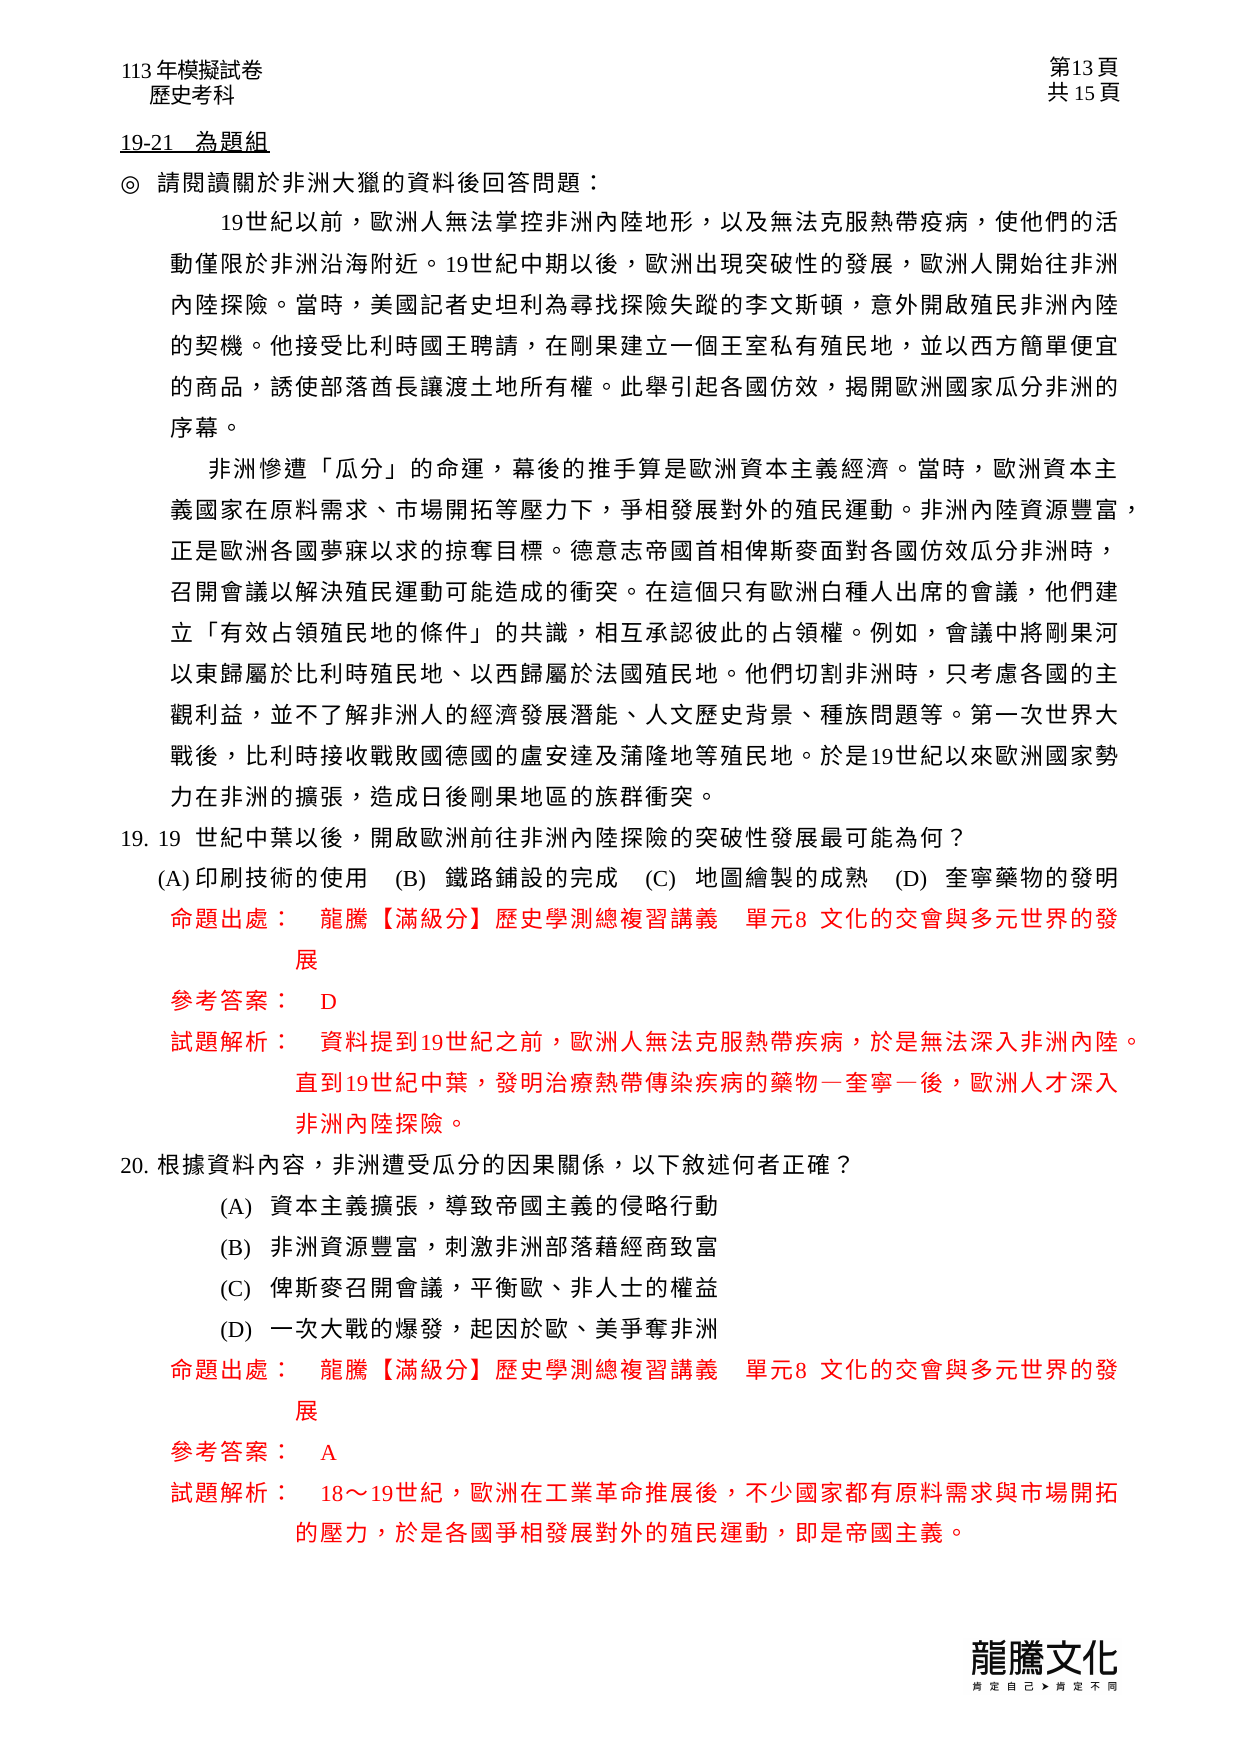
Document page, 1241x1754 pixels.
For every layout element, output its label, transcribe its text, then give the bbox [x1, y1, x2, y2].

text 試題解析： 18～19世紀，歐洲在工業革命推展後，不少國家都有原料需求與市場開拓的壓力，於是各國爭相發展對外的殖民運動，即是帝國主義。 [158, 1471, 1120, 1552]
text (B)非洲資源豐富，刺激非洲部落藉經商致富 [195, 1225, 1120, 1266]
text (D)一次大戰的爆發，起因於歐、美爭奪非洲 [195, 1307, 1120, 1348]
text ◎ 請閱讀關於非洲大獵的資料後回答問題： [120, 161, 1120, 201]
text 19-21為題組 [120, 119, 1120, 161]
text (A)資本主義擴張，導致帝國主義的侵略行動 [195, 1184, 1120, 1225]
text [158, 1348, 1120, 1429]
text 參考答案： A [158, 1429, 1120, 1471]
text 19. 19世紀中葉以後，開啟歐洲前往非洲內陸探險的突破性發展最可能為何？ [120, 816, 1120, 856]
text 參考答案： D [158, 979, 1120, 1020]
text 20. 根據資料內容，非洲遭受瓜分的因果關係，以下敘述何者正確？ [120, 1143, 1120, 1184]
text 19世紀以前，歐洲人無法掌控非洲內陸地形，以及無法克服熱帶疫病，使他們的活動僅限於非洲沿海附近。19世紀中期以後，歐洲出現突破性的發展，歐洲人開始往非洲內陸探險。當時，美國記者史坦利為尋找探險失蹤的李文斯頓，意外開啟殖民非洲內陸的契機。他接受比利時國王聘請，在剛果建立一個王室私有殖民地，並以西方簡單便宜的商品，誘使部落酋長讓渡土地所有權。此舉引起各國仿效，揭開歐洲國家瓜分非洲的序幕。 [120, 201, 1120, 447]
text 非洲慘遭「瓜分」的命運，幕後的推手算是歐洲資本主義經濟。當時，歐洲資本主義國家在原料需求、市場開拓等壓力下，爭相發展對外的殖民運動。非洲內陸資源豐富，正是歐洲各國夢寐以求的掠奪目標。德意志帝國首相俾斯麥面對各國仿效瓜分非洲時，召開會議以解決殖民運動可能造成的衝突。在這個只有歐洲白種人出席的會議，他們建立「有效占領殖民地的條件」的共識，相互承認彼此的占領權。例如，會議中將剛果河以東歸屬於比利時殖民地、以西歸屬於法國殖民地。他們切割非洲時，只考慮各國的主觀利益，並不了解非洲人的經濟發展潛能、人文歷史背景、種族問題等。第一次世界大戰後，比利時接收戰敗國德國的盧安達及蒲隆地等殖民地。於是19世紀以來歐洲國家勢力在非洲的擴張，造成日後剛果地區的族群衝突。 [120, 447, 1120, 816]
text (C)俾斯麥召開會議，平衡歐、非人士的權益 [195, 1266, 1120, 1307]
text 命題出處： 龍騰【滿級分】歷史學測總複習講義 單元8 文化的交會與多元世界的發展 [158, 897, 1120, 979]
picture [962, 1638, 1123, 1695]
text 試題解析： 資料提到19世紀之前，歐洲人無法克服熱帶疾病，於是無法深入非洲內陸。直到19世紀中葉，發明治療熱帶傳染疾病的藥物—奎寧—後，歐洲人才深入非洲內陸探險。 [158, 1020, 1120, 1143]
text (A)印刷技術的使用 (B)鐵路鋪設的完成 (C)地圖繪製的成熟 (D)奎寧藥物的發明 [120, 856, 1120, 897]
